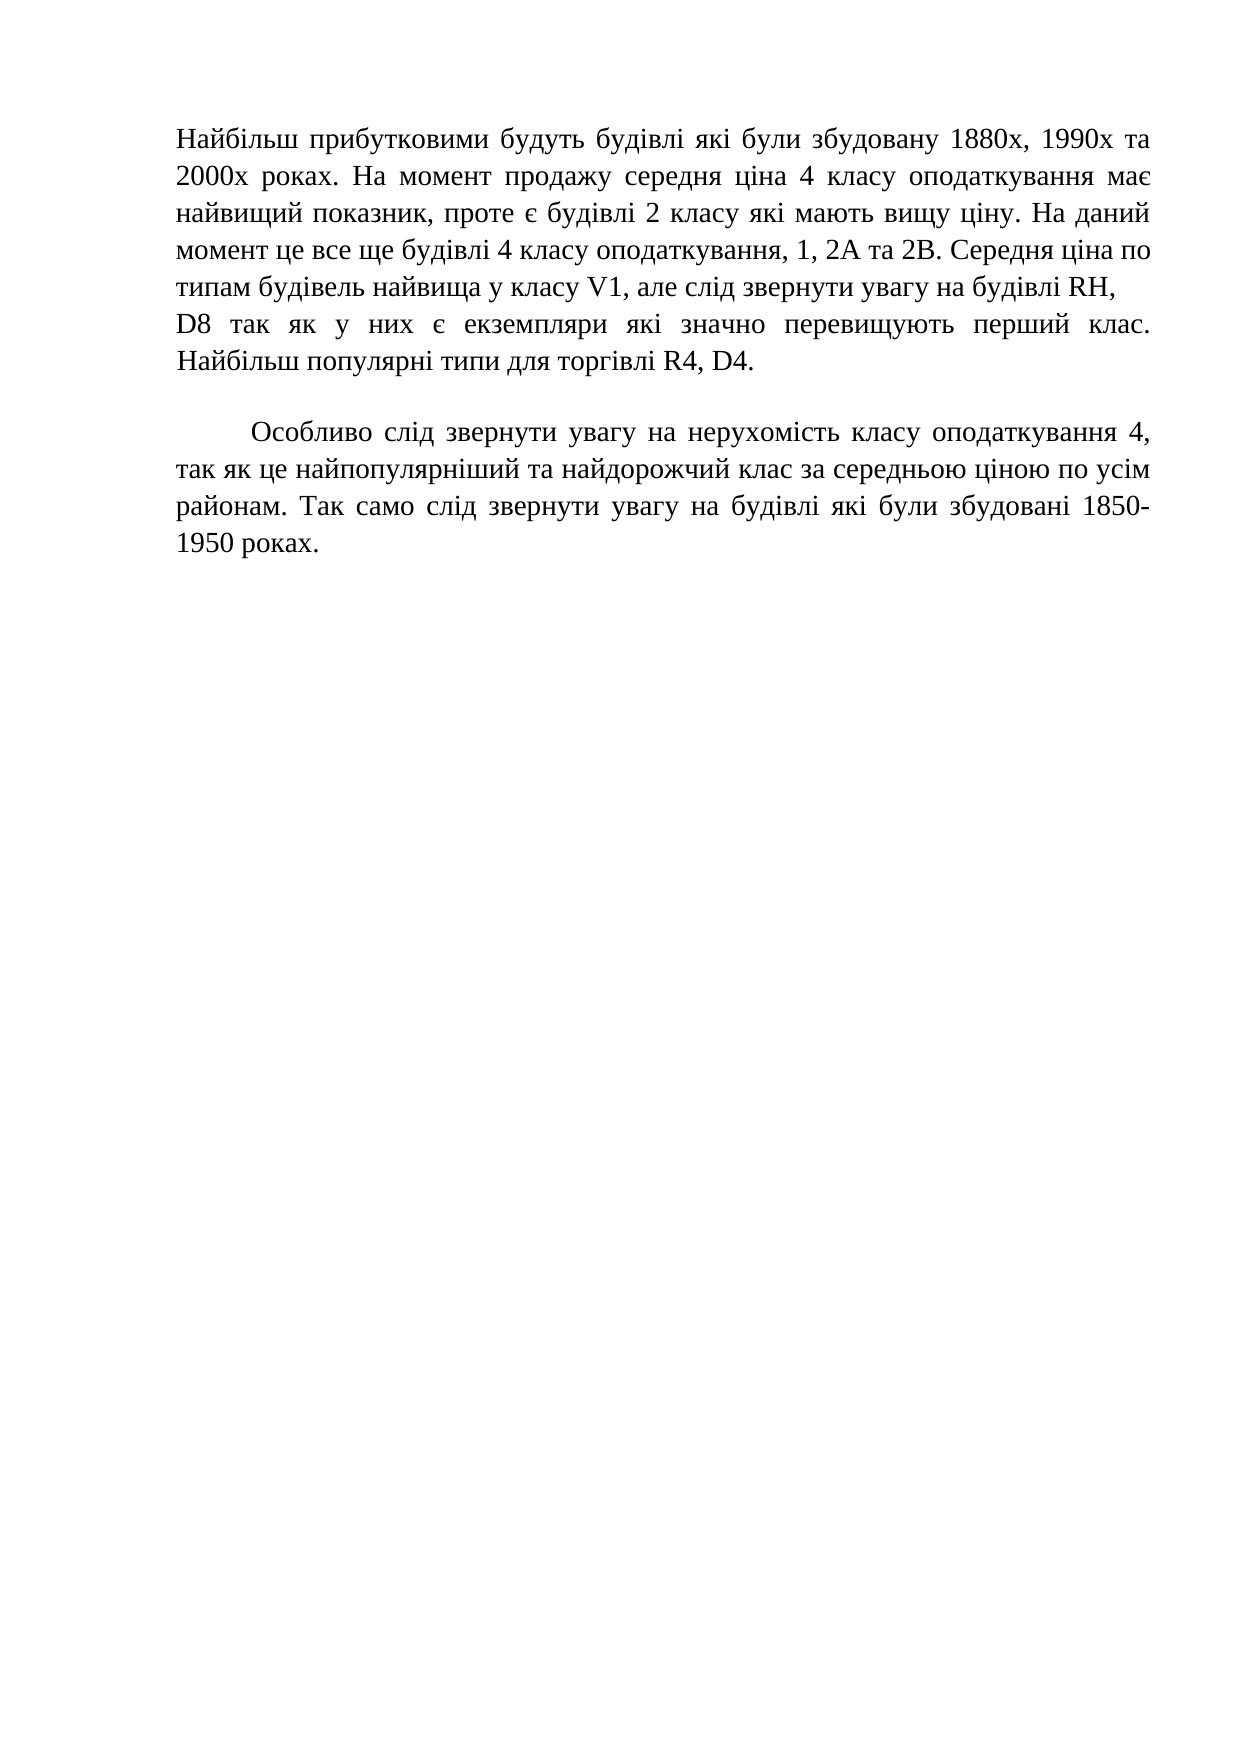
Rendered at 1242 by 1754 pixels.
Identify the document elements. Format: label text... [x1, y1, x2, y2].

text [176, 121, 1152, 302]
text D8 так як у них є екземпляри які значно перевищують перший клас. Найбільш популярні типи для торгівлі R4, D4. [176, 306, 1152, 377]
text Особливо слід звернути увагу на нерухомість класу оподаткування 4, так як це найпопулярніший та найдорожчий клас за середньою ціною по усім районам. Так само слід звернути увагу на будівлі які були збудовані 1850-1950 роках. [176, 414, 1152, 558]
